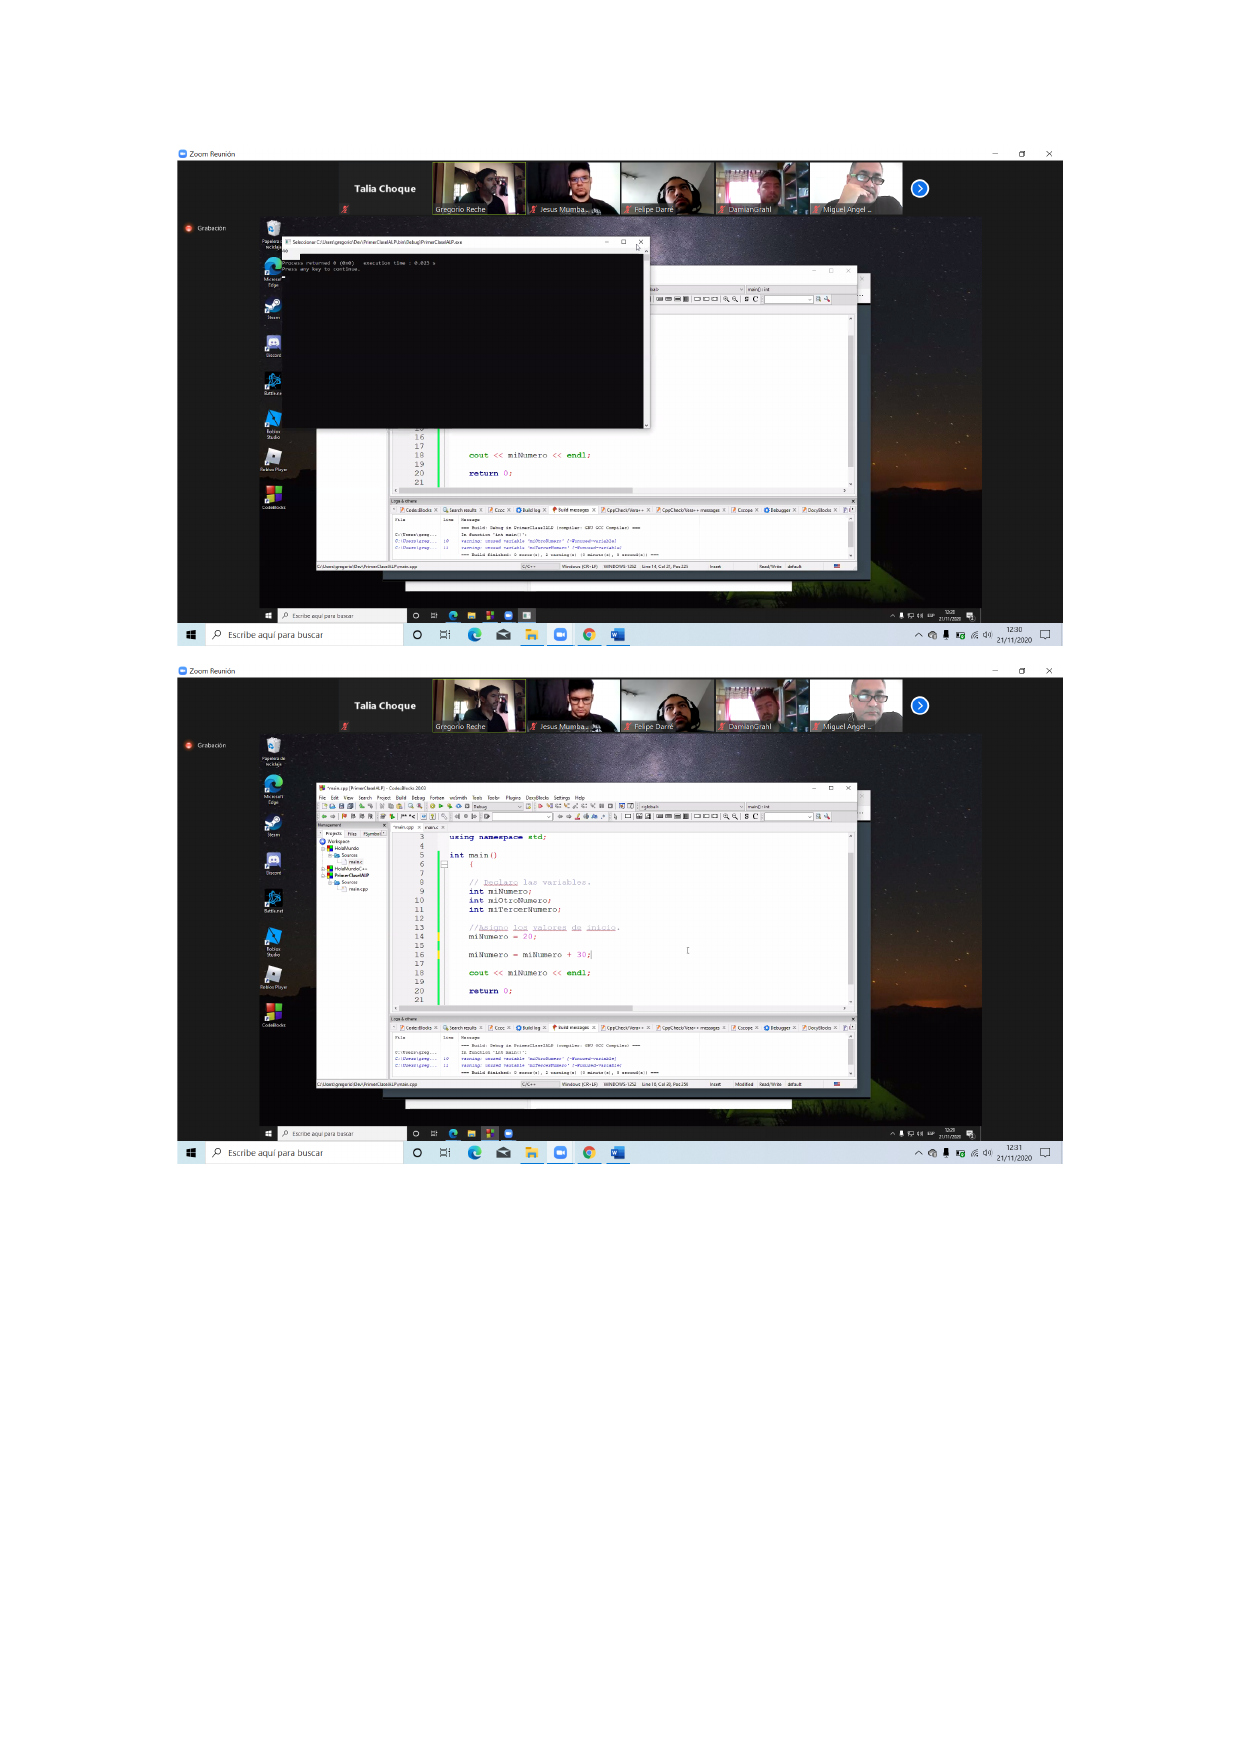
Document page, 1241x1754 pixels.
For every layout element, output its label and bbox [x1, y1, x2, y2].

picture [177, 147, 1063, 646]
picture [177, 664, 1063, 1164]
